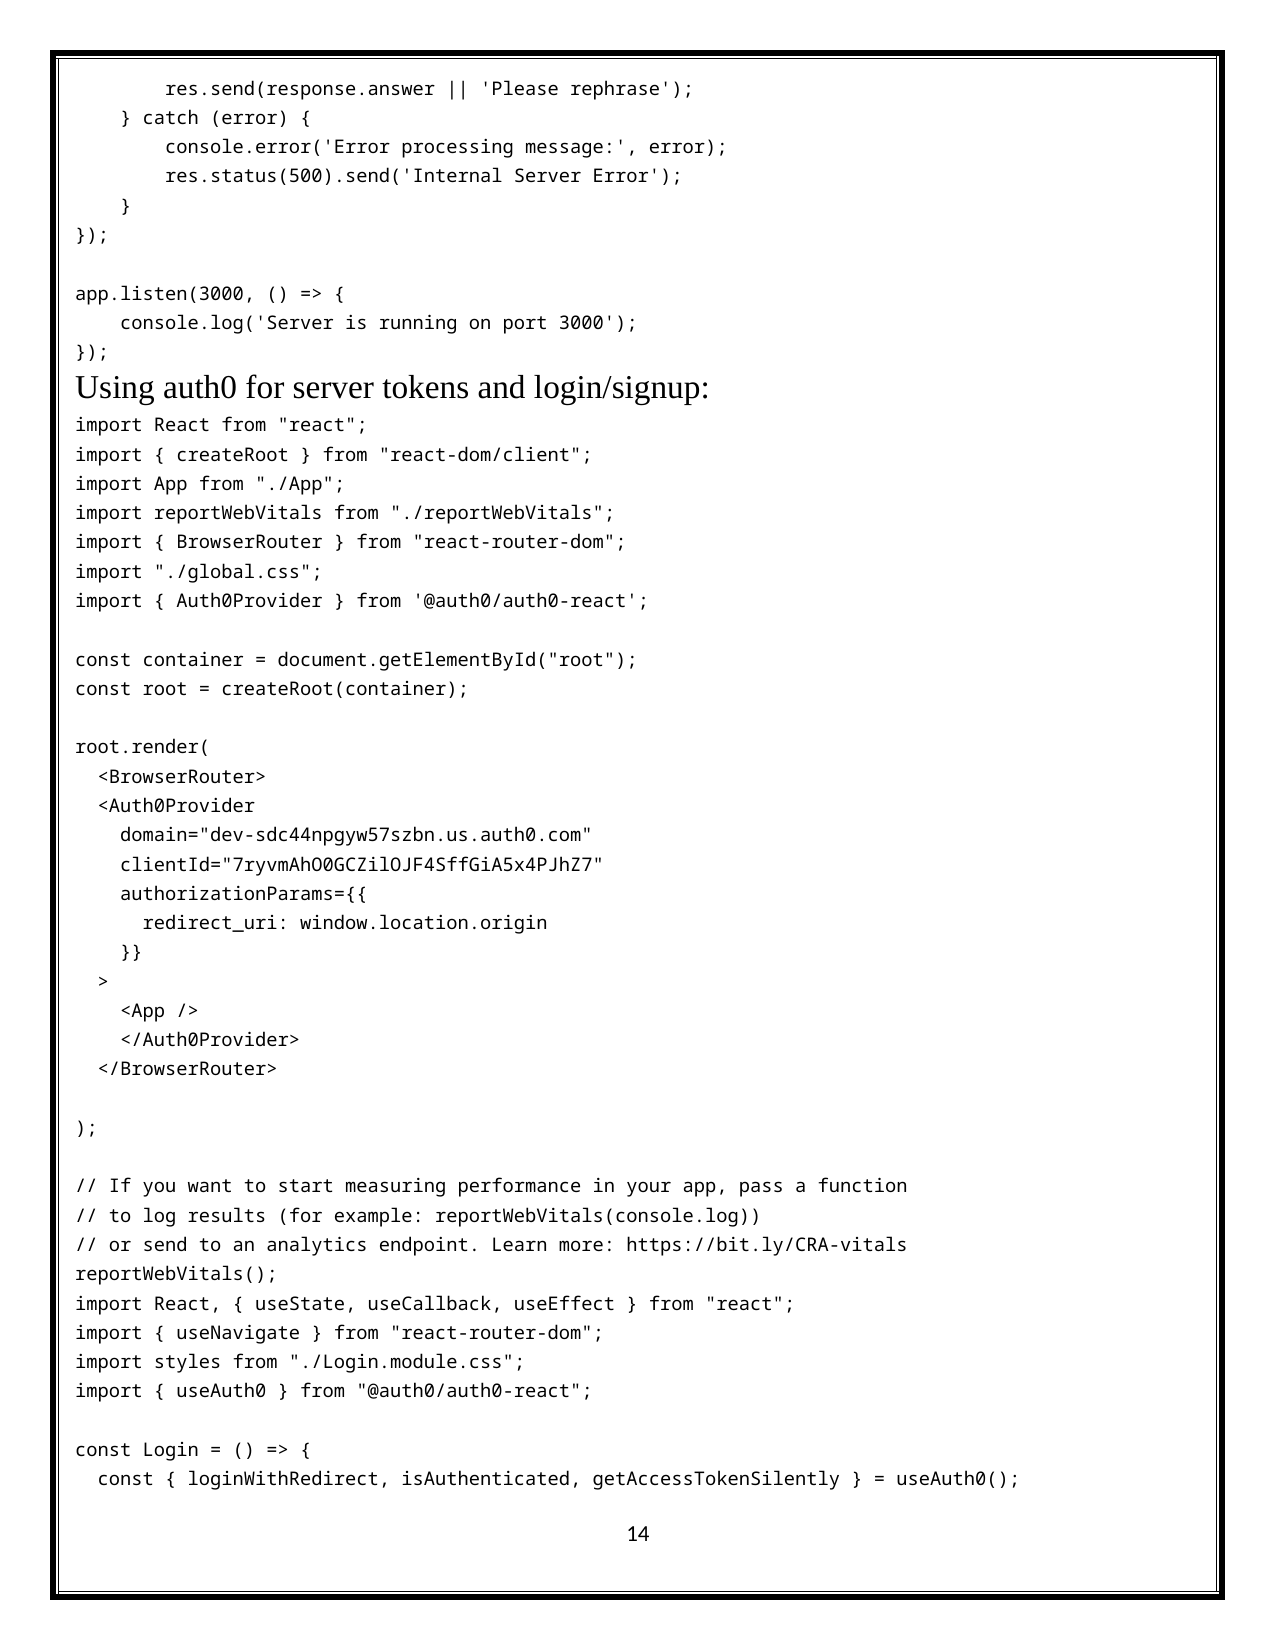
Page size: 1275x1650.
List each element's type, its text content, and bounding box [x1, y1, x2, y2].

text </BrowserRouter> [75, 1056, 1200, 1081]
text res.status(500).send('Internal Server Error'); [75, 163, 1200, 188]
text import App from "./App"; [75, 470, 1200, 496]
text console.log('Server is running on port 3000'); [75, 309, 1200, 335]
text import { BrowserRouter } from "react-router-dom"; [75, 529, 1200, 554]
text root.render( [75, 734, 1200, 759]
text import reportWebVitals from "./reportWebVitals"; [75, 499, 1200, 525]
text redirect_uri: window.location.origin [75, 909, 1200, 935]
text </Auth0Provider> [75, 1026, 1200, 1052]
text }); [75, 338, 1200, 364]
text import React from "react"; [75, 412, 1200, 437]
text }} [75, 939, 1200, 964]
text import React, { useState, useCallback, useEffect } from "react"; [75, 1290, 1200, 1315]
text res.send(response.answer || 'Please rephrase'); [75, 75, 1200, 101]
text <BrowserRouter> [75, 763, 1200, 788]
text const { loginWithRedirect, isAuthenticated, getAccessTokenSilently } = useAuth0(); [75, 1466, 1200, 1491]
text import "./global.css"; [75, 558, 1200, 584]
text > [75, 968, 1200, 993]
text const container = document.getElementById("root"); [75, 646, 1200, 671]
text console.error('Error processing message:', error); [75, 133, 1200, 159]
text import styles from "./Login.module.css"; [75, 1348, 1200, 1374]
text const Login = () => { [75, 1436, 1200, 1462]
text import { useNavigate } from "react-router-dom"; [75, 1319, 1200, 1345]
text import { createRoot } from "react-dom/client"; [75, 441, 1200, 467]
text import { useAuth0 } from "@auth0/auth0-react"; [75, 1378, 1200, 1403]
text // If you want to start measuring performance in your app, pass a function [75, 1173, 1200, 1198]
text <Auth0Provider [75, 792, 1200, 818]
text } [75, 192, 1200, 218]
text const root = createRoot(container); [75, 675, 1200, 701]
text } catch (error) { [75, 104, 1200, 130]
text clientId="7ryvmAhO0GCZilOJF4SffGiA5x4PJhZ7" [75, 851, 1200, 876]
text <App /> [75, 997, 1200, 1023]
text ); [75, 1114, 1200, 1140]
text }); [75, 221, 1200, 247]
text // or send to an analytics endpoint. Learn more: https://bit.ly/CRA-vitals [75, 1231, 1200, 1257]
text reportWebVitals(); [75, 1261, 1200, 1286]
text app.listen(3000, () => { [75, 280, 1200, 305]
text domain="dev-sdc44npgyw57szbn.us.auth0.com" [75, 822, 1200, 847]
text import { Auth0Provider } from '@auth0/auth0-react'; [75, 587, 1200, 613]
text // to log results (for example: reportWebVitals(console.log)) [75, 1202, 1200, 1228]
text Using auth0 for server tokens and login/signup: [75, 368, 1200, 406]
text authorizationParams={{ [75, 880, 1200, 906]
